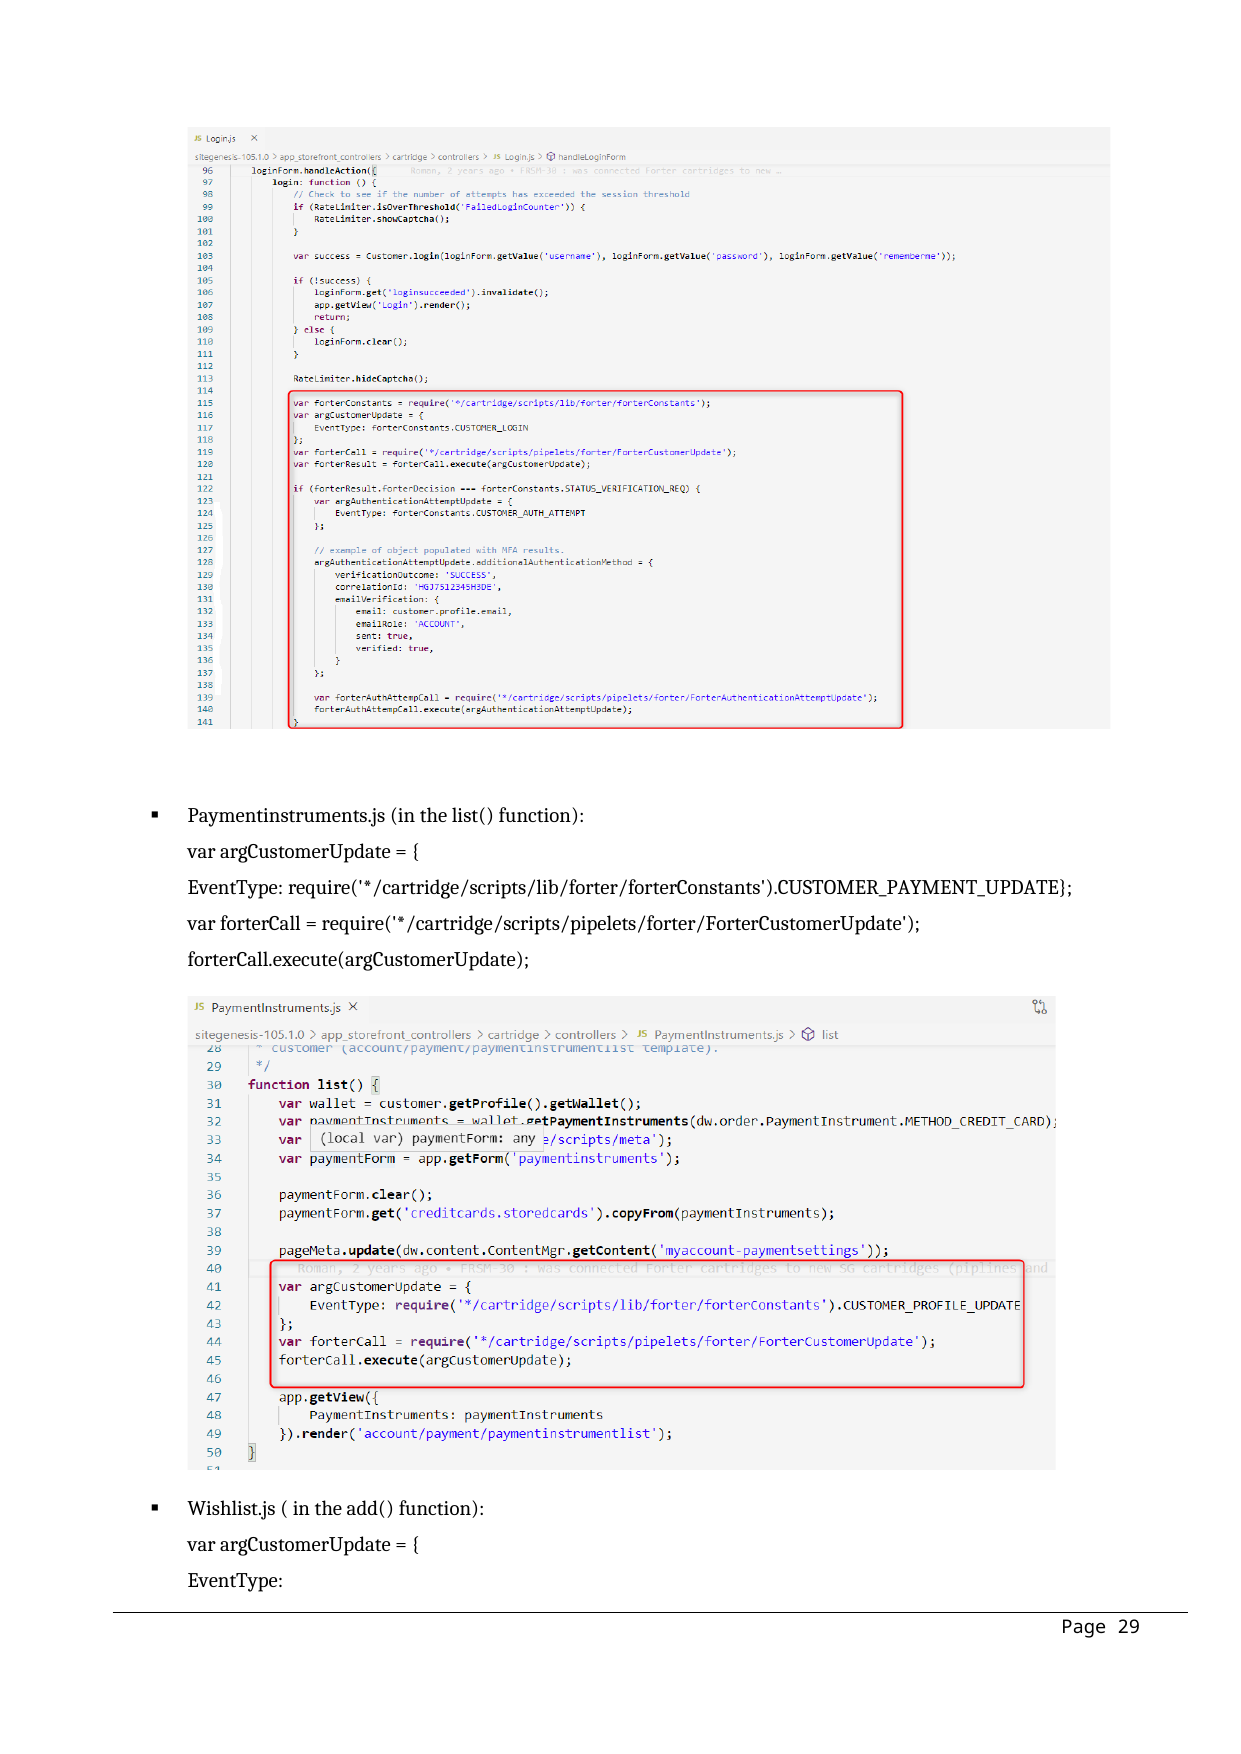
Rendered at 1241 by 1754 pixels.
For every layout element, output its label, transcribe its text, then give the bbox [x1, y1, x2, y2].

text EventType: [187, 1568, 1128, 1592]
text var argCustomerUpdate = { [187, 840, 1128, 864]
text var argCustomerUpdate = { [187, 1532, 1128, 1556]
picture [187, 996, 1056, 1470]
text EventType: require('*/cartridge/scripts/lib/forter/forterConstants').CUSTOMER_PAYMENT_UPDATE}; [187, 876, 1128, 900]
text var forterCall = require('*/cartridge/scripts/pipelets/forter/ForterCustomerUpdate'); [187, 912, 1128, 936]
list Wishlist.js ( in the add() function): [150, 1496, 1172, 1520]
picture [187, 127, 1111, 729]
text forterCall.execute(argCustomerUpdate); [187, 948, 1172, 972]
list Paymentinstruments.js (in the list() function): [150, 804, 1172, 828]
